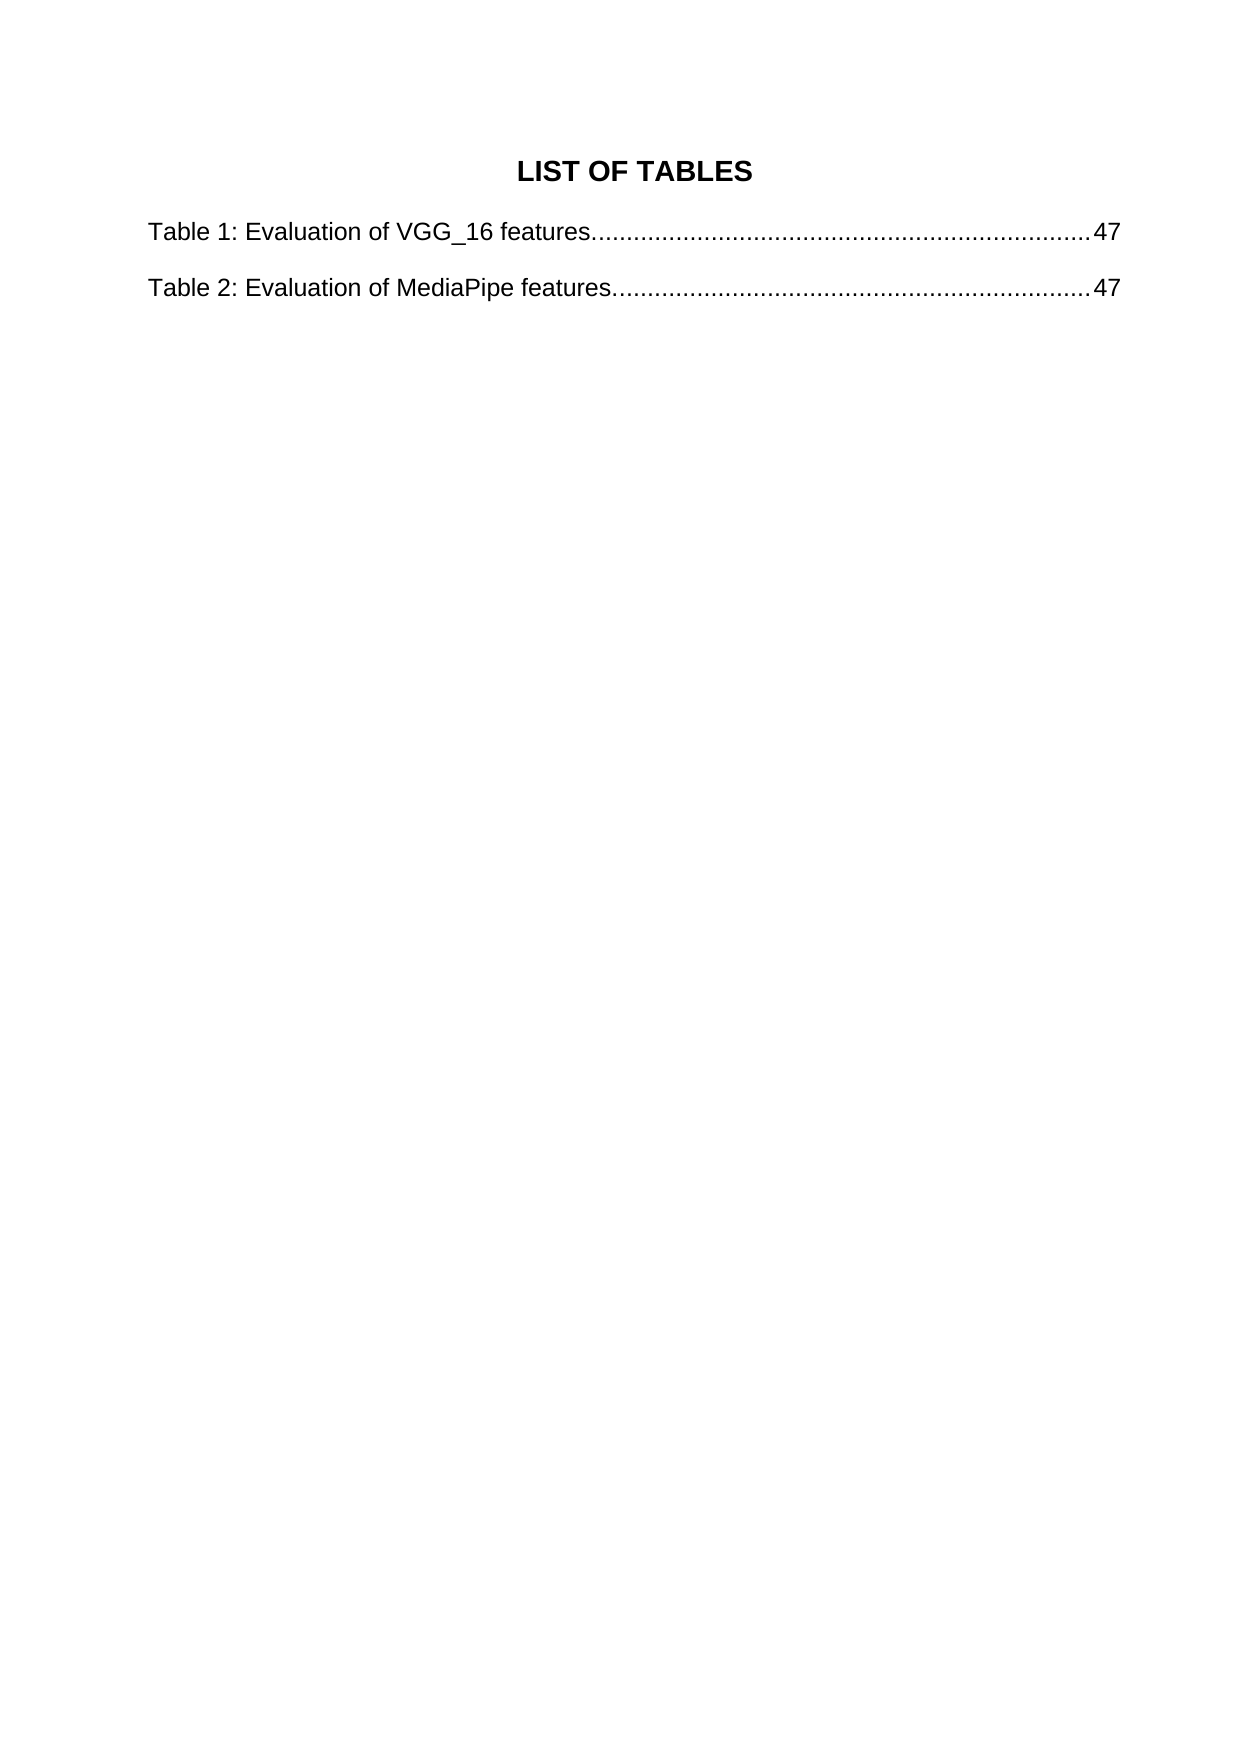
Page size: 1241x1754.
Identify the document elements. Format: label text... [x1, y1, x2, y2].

text LIST OF TABLES [148, 154, 1122, 188]
text Table 1: Evaluation of VGG_16 features. 47 [148, 217, 1122, 246]
text Table 2: Evaluation of MediaPipe features. 47 [148, 273, 1122, 302]
